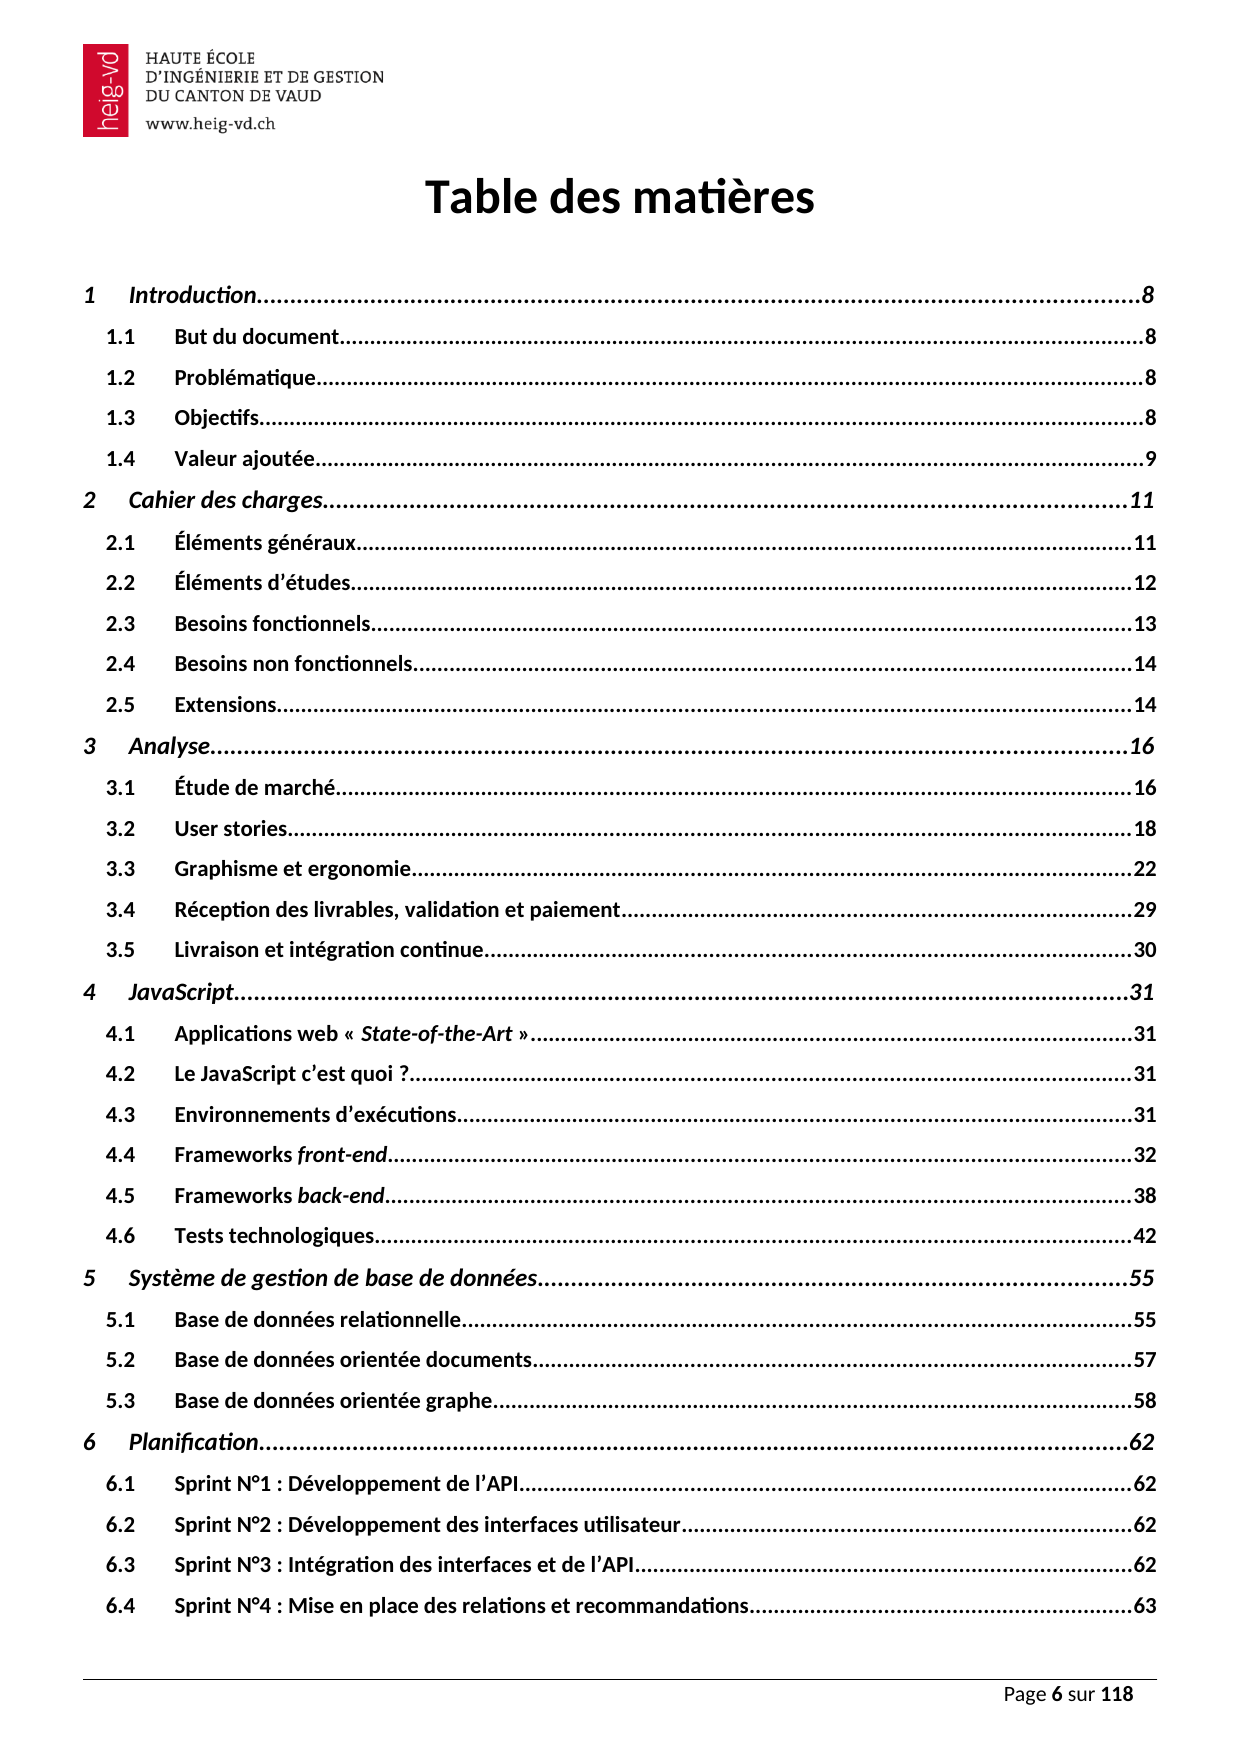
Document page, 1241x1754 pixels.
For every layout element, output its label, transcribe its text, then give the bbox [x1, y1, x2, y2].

picture [83, 44, 384, 137]
text Table des matières [83, 165, 1157, 226]
